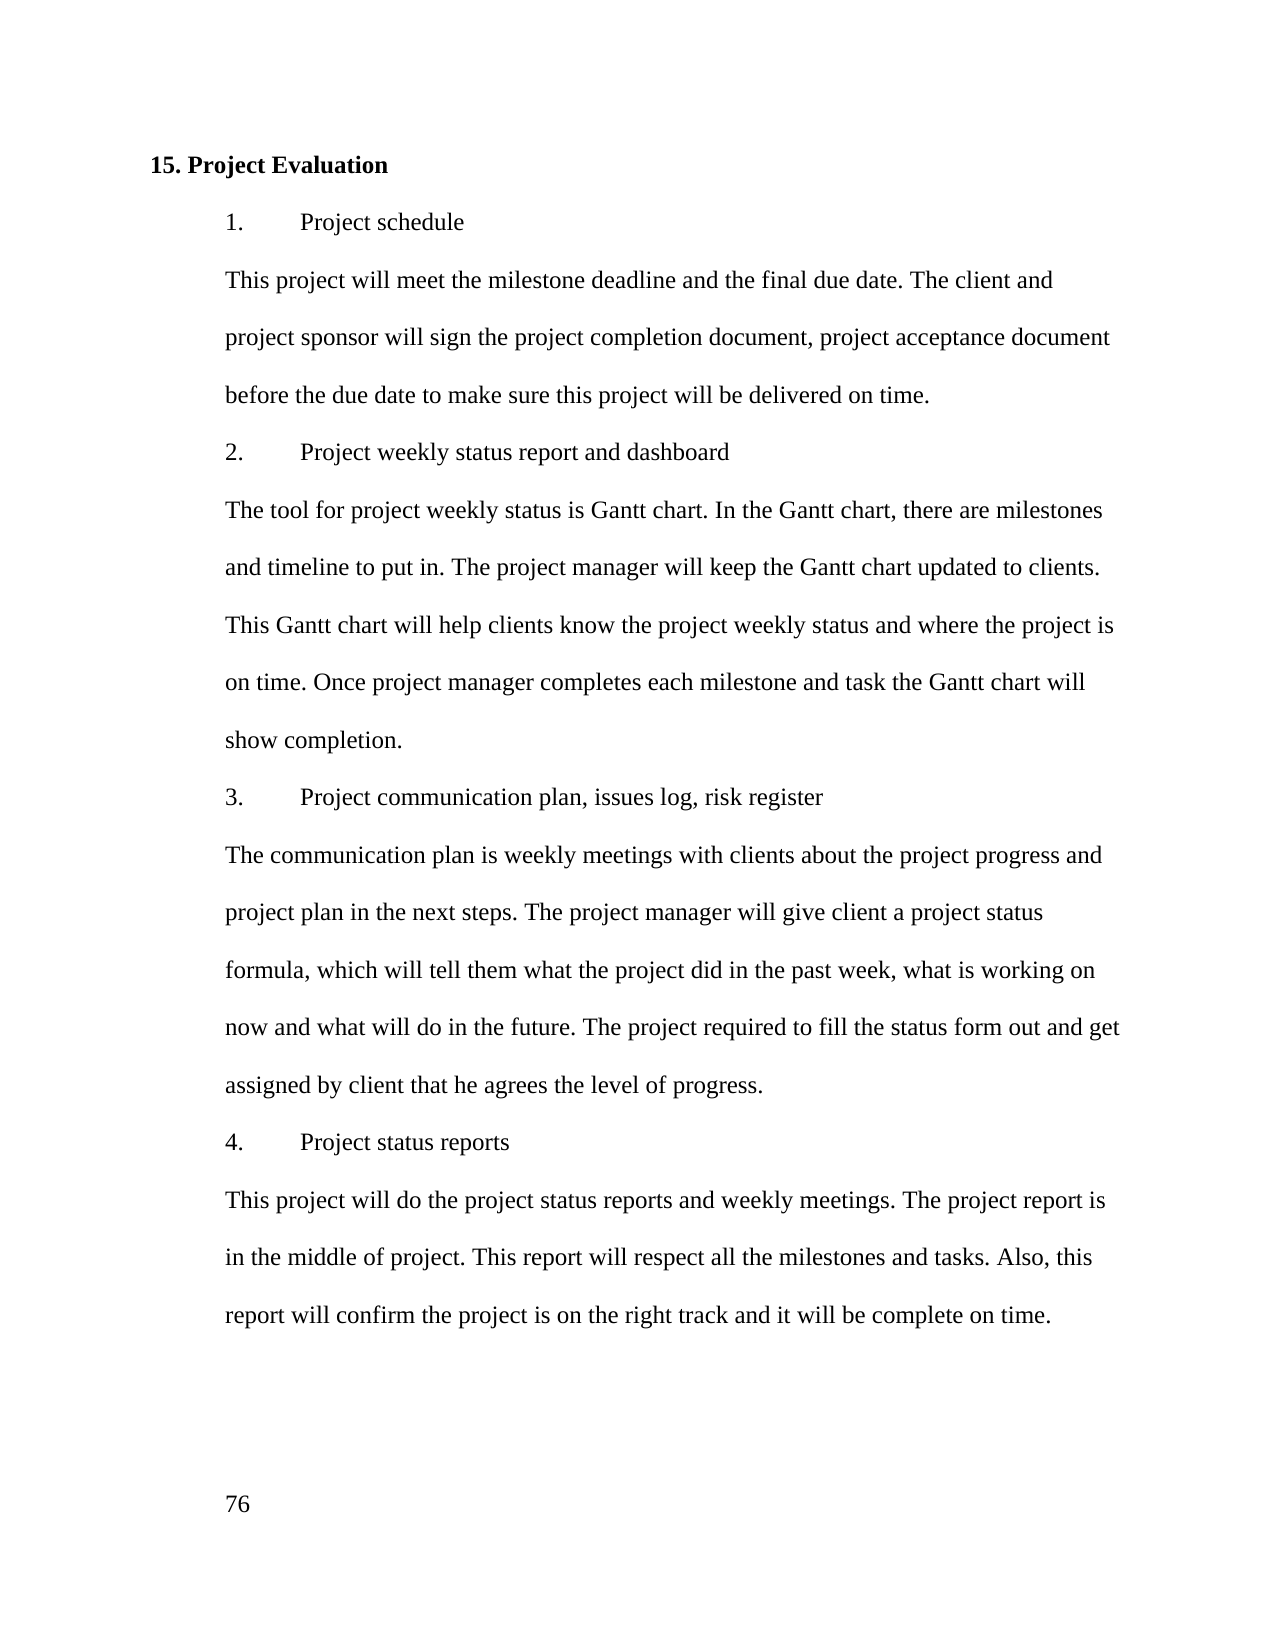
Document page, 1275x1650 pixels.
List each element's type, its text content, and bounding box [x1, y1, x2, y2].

list Project Evaluation [150, 150, 1125, 179]
text This project will meet the milestone deadline and the final due date. The client and project sponsor will sign the project completion document, project acceptance document before the due date to make sure this project will be delivered on time. [225, 265, 1125, 409]
text This project will do the project status reports and weekly meetings. The project report is in the middle of project. This report will respect all the milestones and tasks. Also, this report will confirm the project is on the right track and it will be complete on time. [225, 1185, 1125, 1329]
list Project status reports [225, 1127, 1125, 1156]
text The communication plan is weekly meetings with clients about the project progress and project plan in the next steps. The project manager will give client a project status formula, which will tell them what the project did in the past week, what is working on now and what will do in the future. The project required to fill the status form out and get assigned by client that he agrees the level of progress. [225, 840, 1125, 1099]
list Project weekly status report and dashboard [225, 437, 1125, 466]
list Project communication plan, issues log, risk register [225, 782, 1125, 811]
text The tool for project weekly status is Gantt chart. In the Gantt chart, there are milestones and timeline to put in. The project manager will keep the Gantt chart updated to clients. This Gantt chart will help clients know the project weekly status and where the project is on time. Once project manager completes each milestone and task the Gantt chart will show completion. [225, 495, 1125, 754]
list Project schedule [225, 207, 1125, 236]
